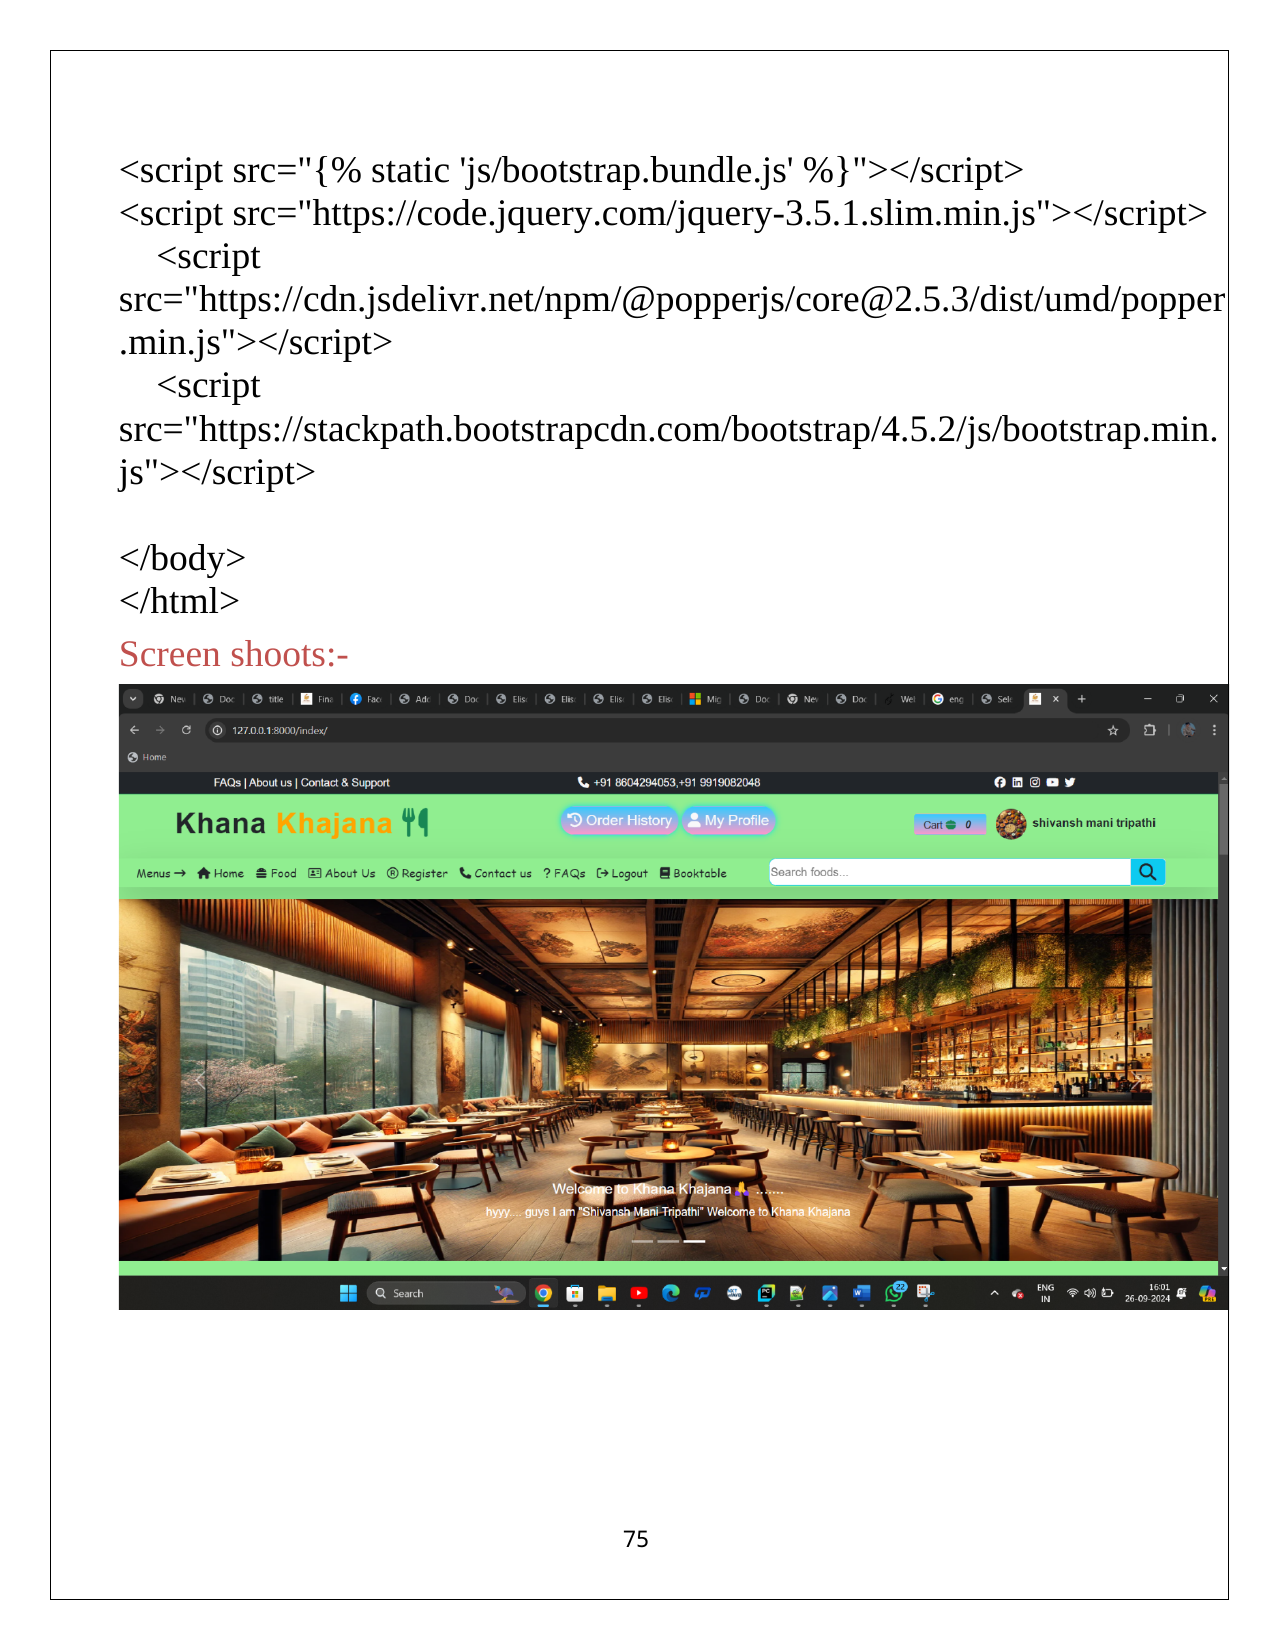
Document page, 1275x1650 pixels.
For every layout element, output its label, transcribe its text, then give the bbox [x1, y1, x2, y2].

text <script src="{% static 'js/bootstrap.bundle.js' %}"></script> <script src="https://code.jquery.com/jquery-3.5.1.slim.min.js"></script> <script src="https://cdn.jsdelivr.net/npm/@popperjs/core@2.5.3/dist/umd/popper.min.js"></script> <script src="https://stackpath.bootstrapcdn.com/bootstrap/4.5.2/js/bootstrap.min.js"></script> </body> </html> [119, 104, 1228, 622]
text Screen shoots:- [119, 632, 1228, 675]
picture [118, 684, 1228, 1310]
